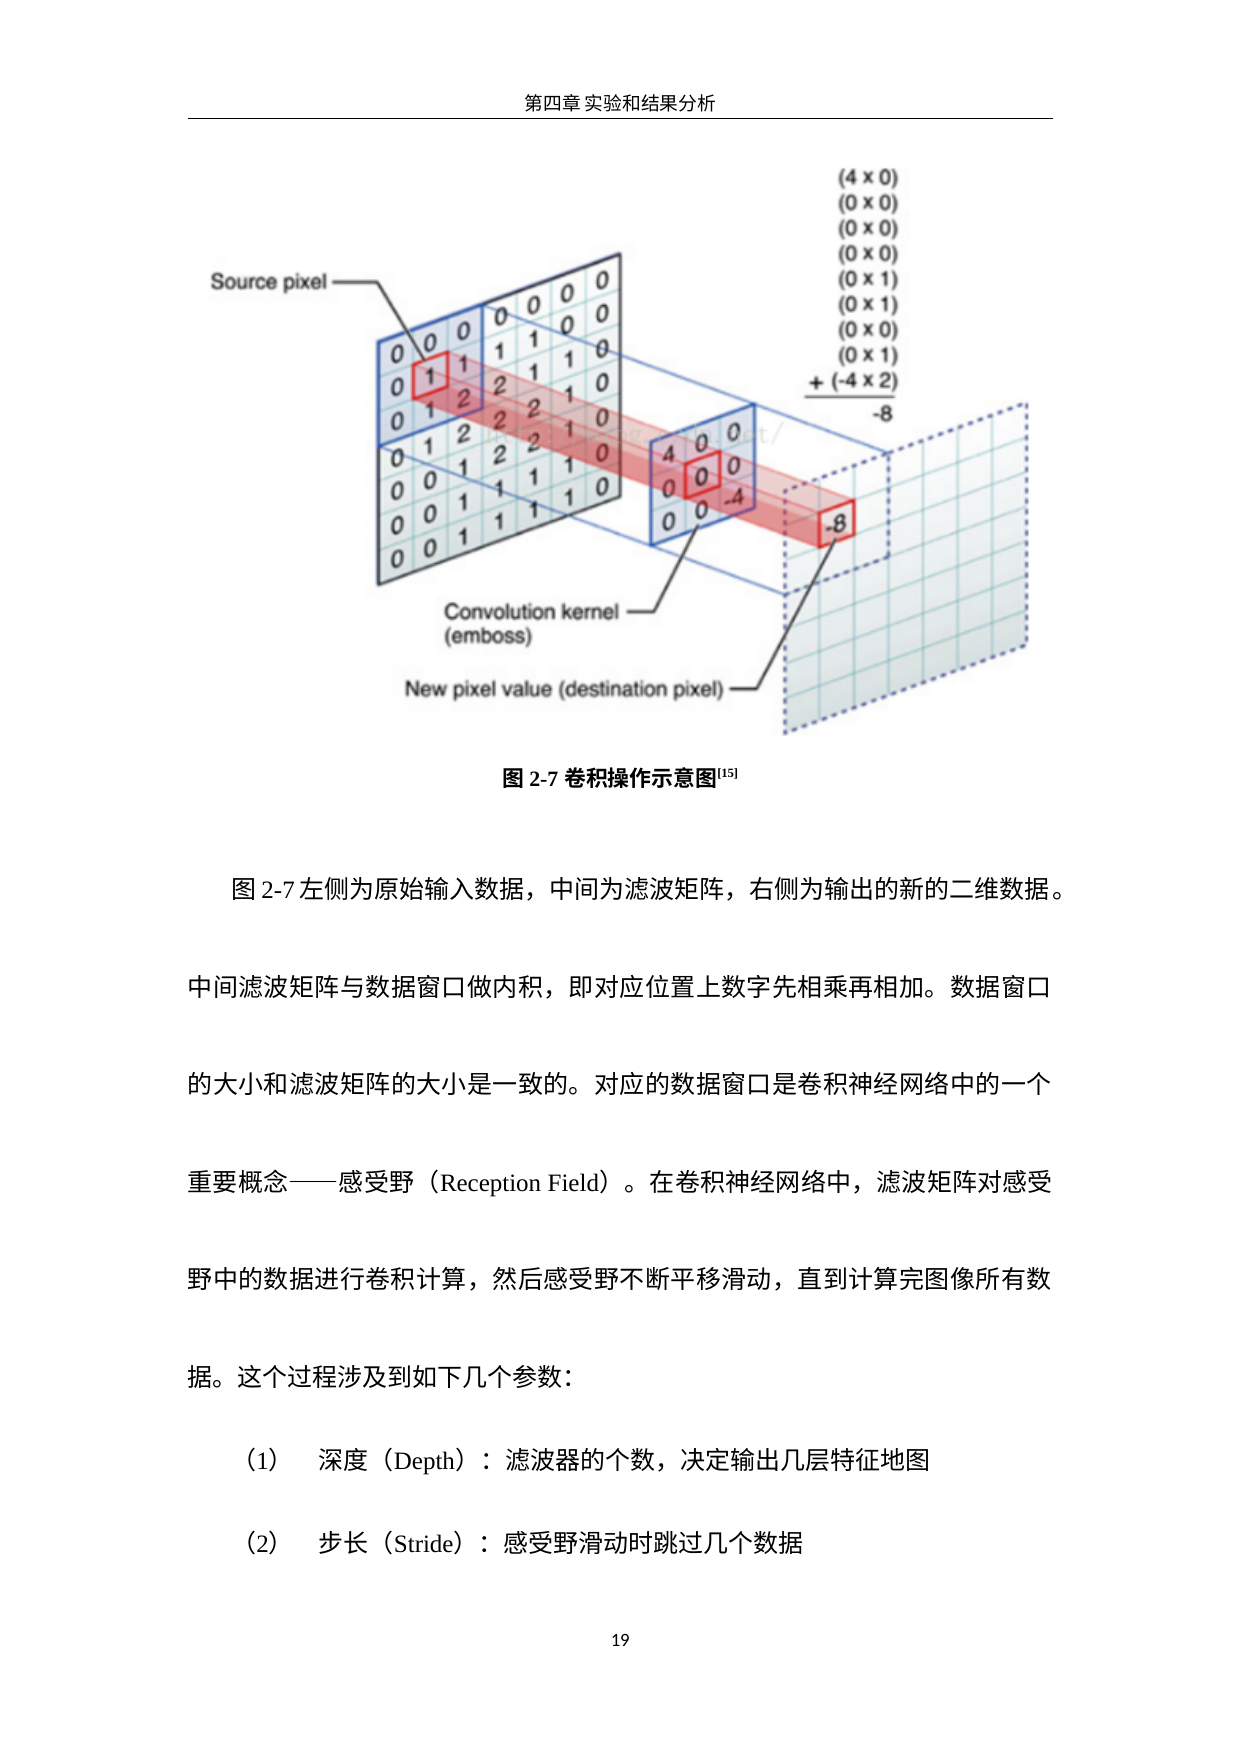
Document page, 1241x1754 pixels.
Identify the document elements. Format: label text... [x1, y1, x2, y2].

picture [202, 162, 1038, 745]
list 步长（Stride）：感受野滑动时跳过几个数据 [231, 1509, 1053, 1574]
text 图2-7左侧为原始输入数据，中间为滤波矩阵，右侧为输出的新的二维数据。中间滤波矩阵与数据窗口做内积，即对应位置上数字先相乘再相加。数据窗口的大小和滤波矩阵的大小是一致的。对应的数据窗口是卷积神经网络中的一个重要概念——感受野（Reception Field）。在卷积神经网络中，滤波矩阵对感受野中的数据进行卷积计算，然后感受野不断平移滑动，直到计算完图像所有数据。这个过程涉及到如下几个参数： [187, 856, 1053, 1408]
list 深度（Depth）：滤波器的个数，决定输出几层特征地图 [231, 1426, 1053, 1491]
text 图 2-7 卷积操作示意图[15] [187, 760, 1053, 793]
